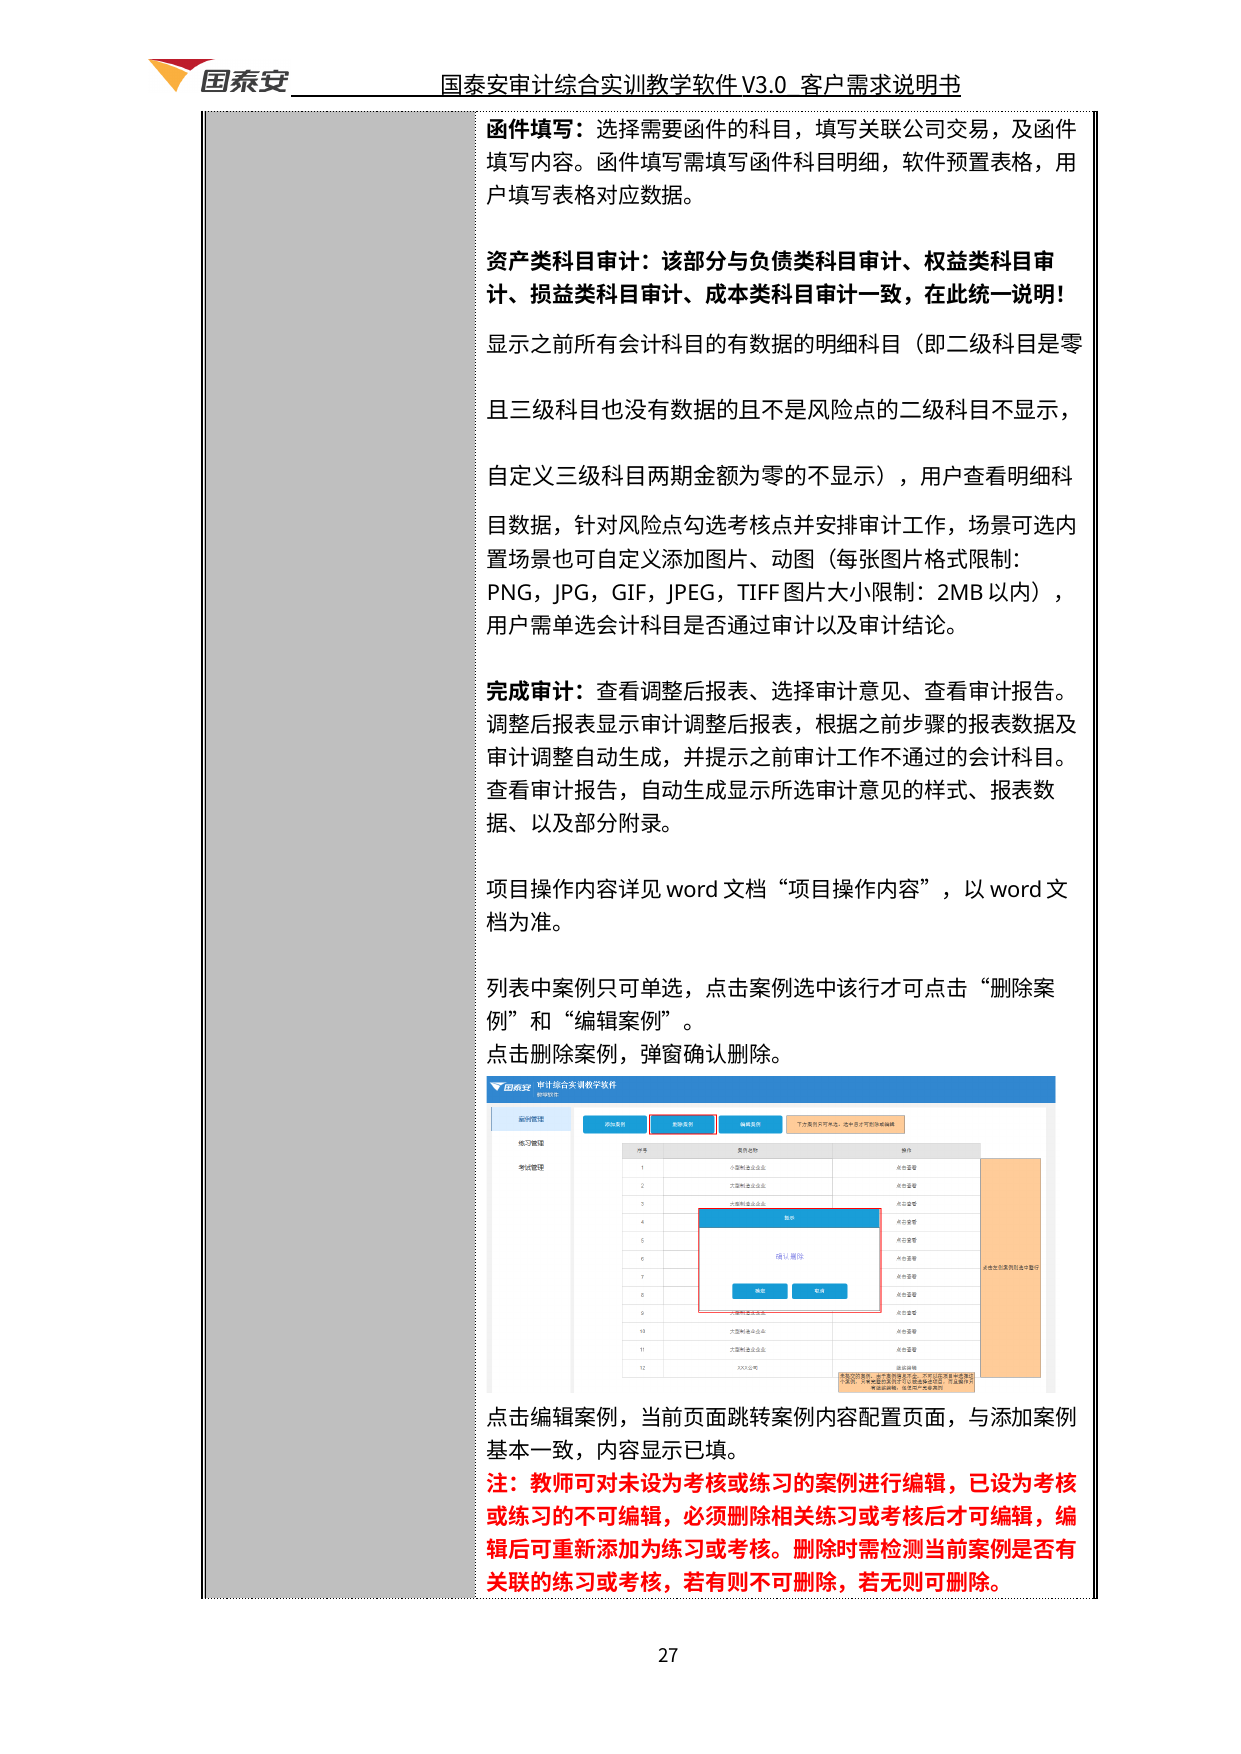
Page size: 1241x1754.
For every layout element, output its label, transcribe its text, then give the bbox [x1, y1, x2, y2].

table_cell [475, 111, 1093, 1598]
picture [486, 1076, 1060, 1393]
picture [147, 59, 291, 93]
table_cell 布局图/说明 [206, 111, 475, 1598]
